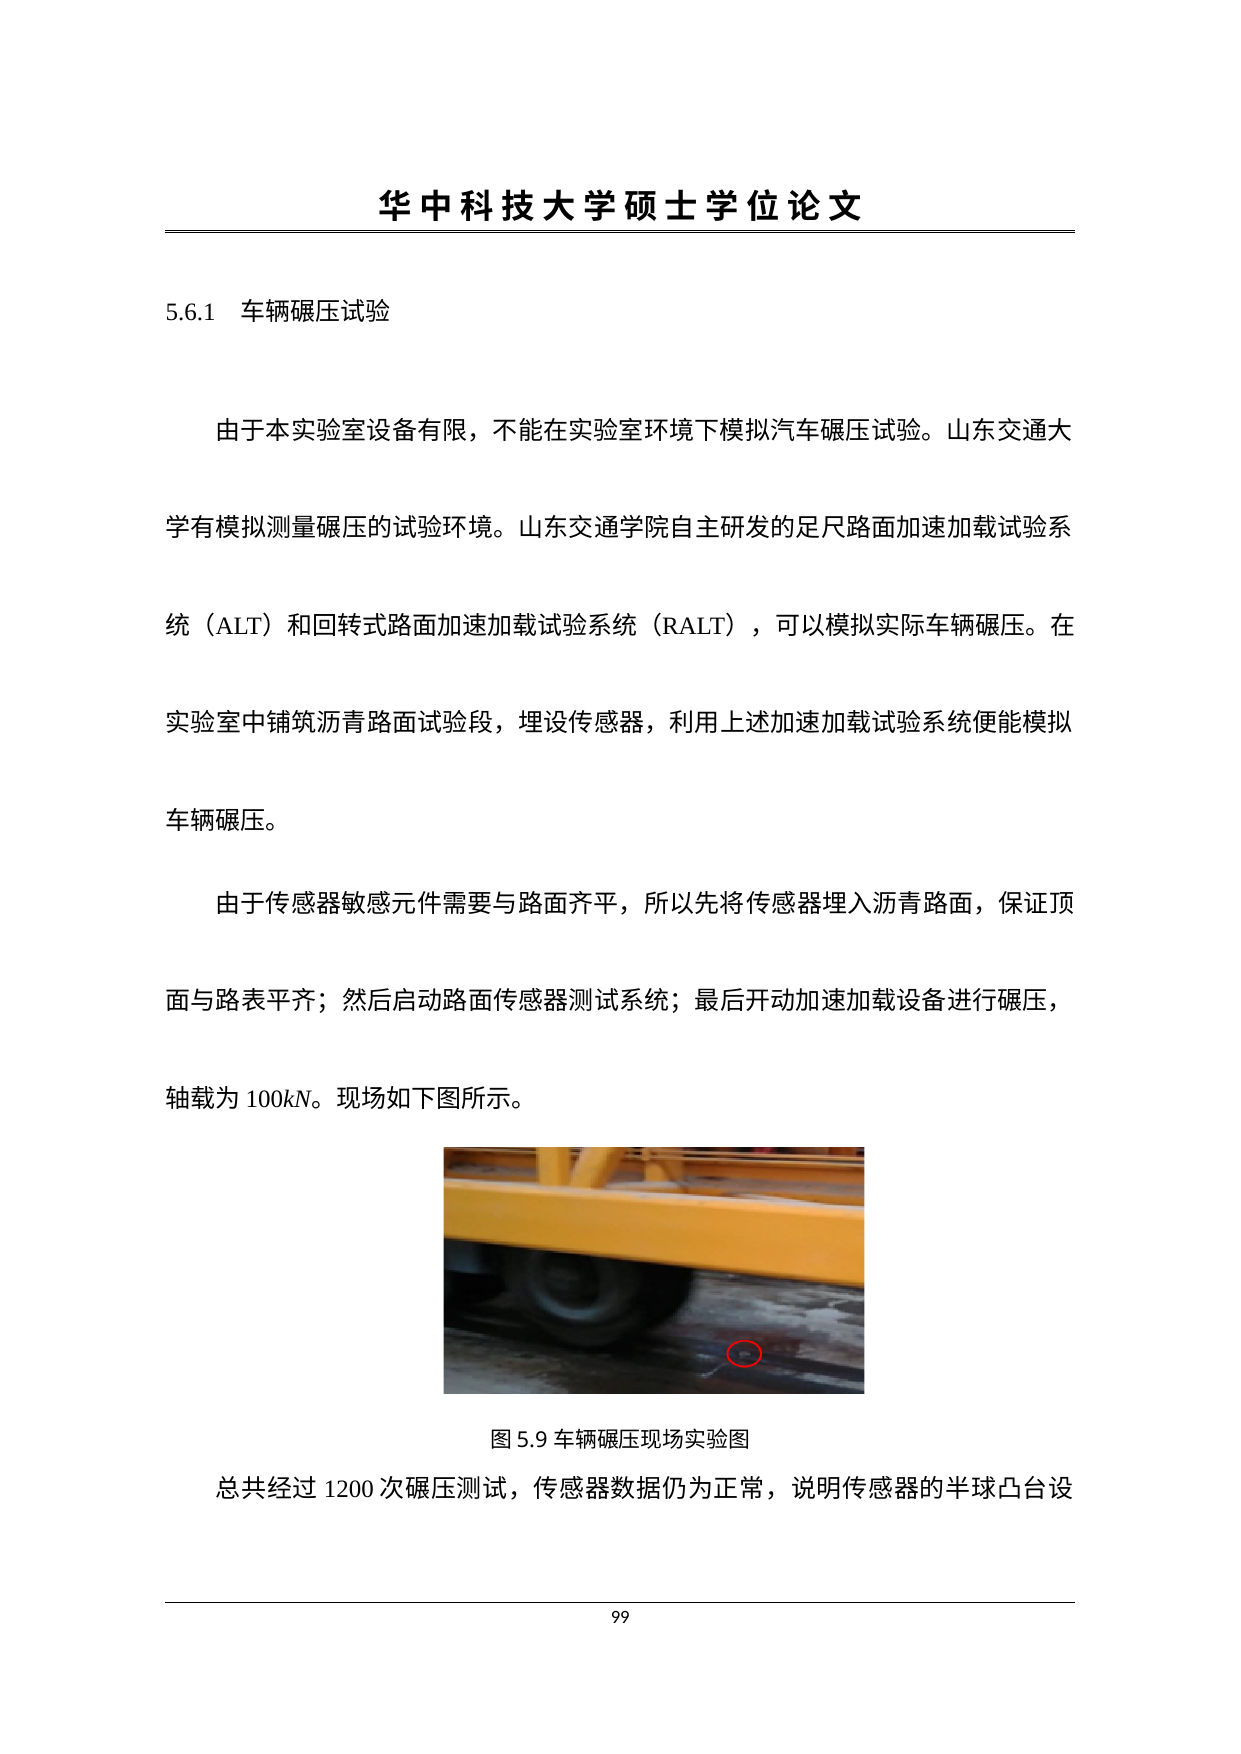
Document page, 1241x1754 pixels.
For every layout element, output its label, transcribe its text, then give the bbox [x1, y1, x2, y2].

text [165, 1454, 1075, 1519]
text 由于传感器敏感元件需要与路面齐平，所以先将传感器埋入沥青路面，保证顶面与路表平齐；然后启动路面传感器测试系统；最后开动加速加载设备进行碾压，轴载为100kN。现场如下图所示。 [165, 869, 1075, 1129]
list 车辆碾压试验 [165, 277, 1075, 342]
text 由于本实验室设备有限，不能在实验室环境下模拟汽车碾压试验。山东交通大学有模拟测量碾压的试验环境。山东交通学院自主研发的足尺路面加速加载试验系统（ALT）和回转式路面加速加载试验系统（RALT），可以模拟实际车辆碾压。在实验室中铺筑沥青路面试验段，埋设传感器，利用上述加速加载试验系统便能模拟车辆碾压。 [165, 396, 1075, 851]
picture [443, 1147, 865, 1394]
text 图5.9 车辆碾压现场实验图 [165, 1421, 1075, 1454]
